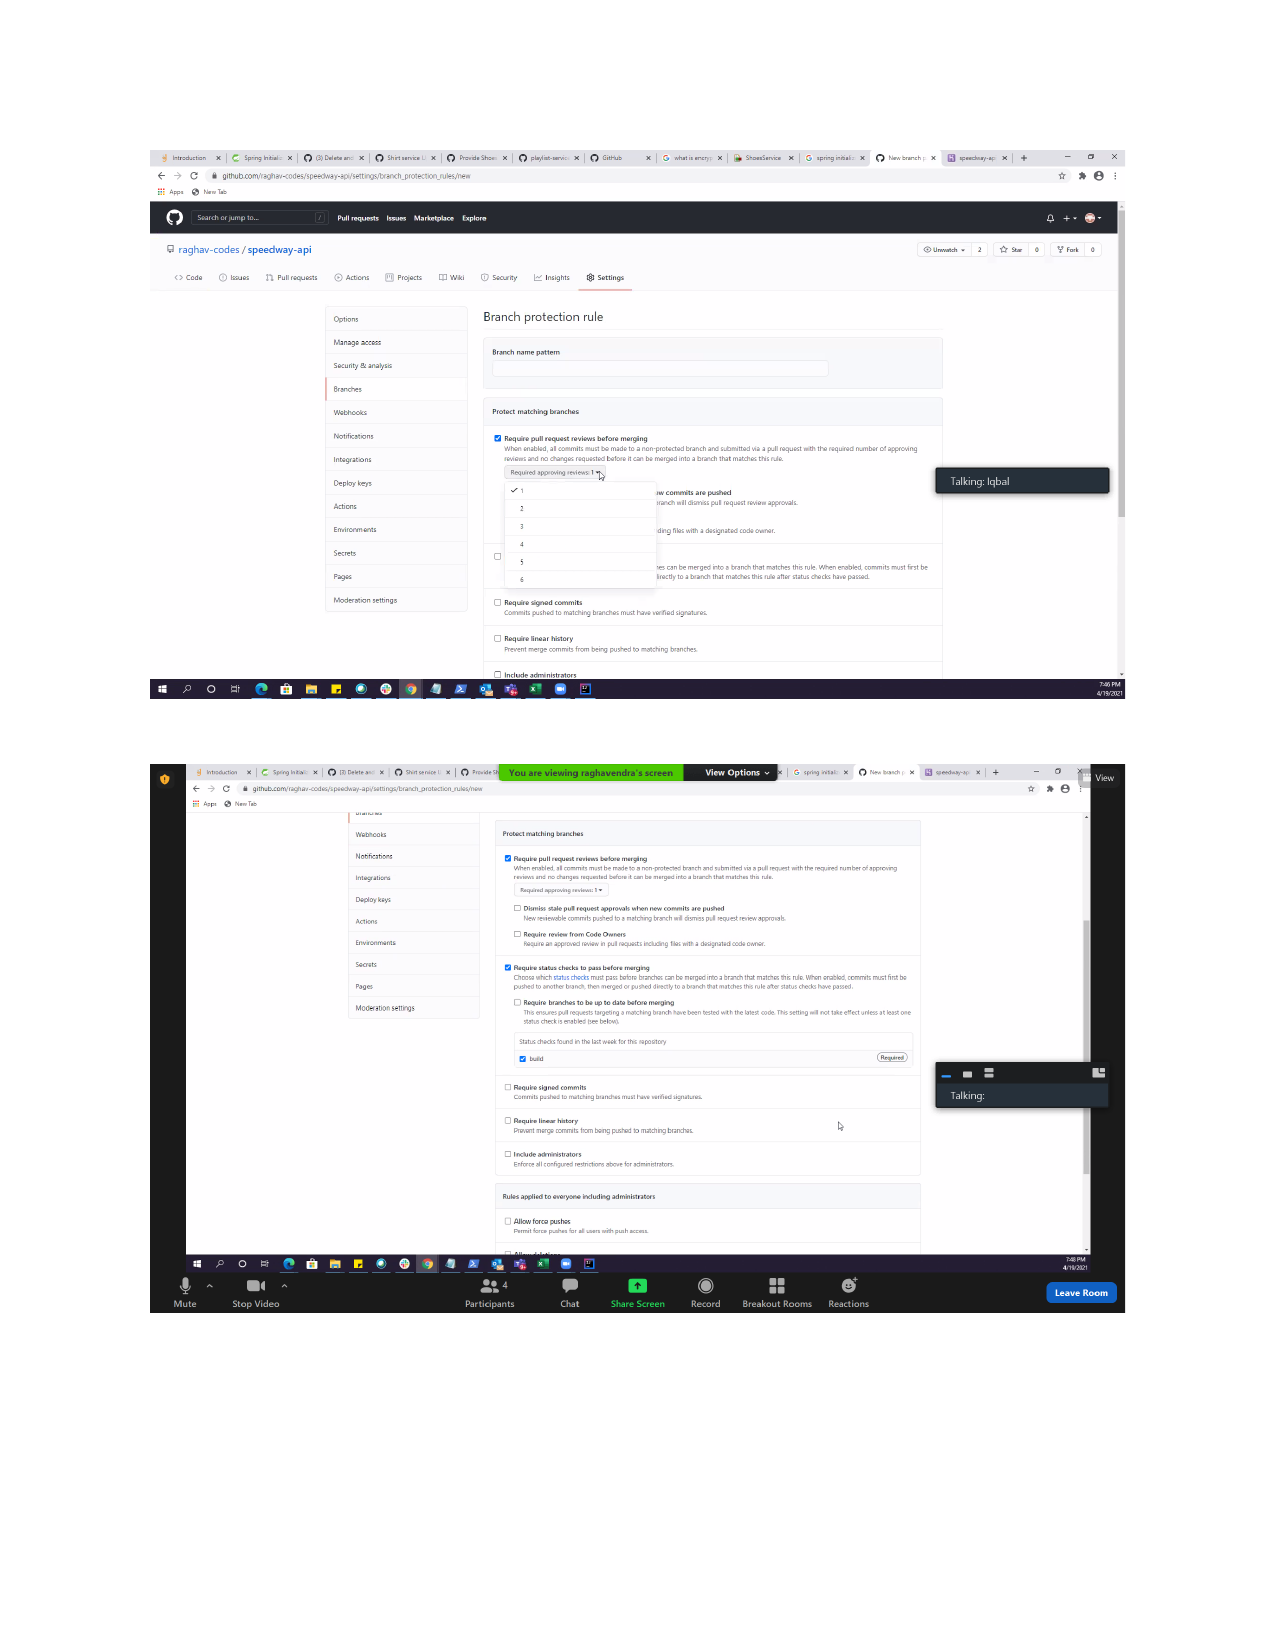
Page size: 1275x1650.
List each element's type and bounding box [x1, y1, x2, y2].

picture [150, 764, 1125, 1313]
picture [150, 150, 1125, 699]
